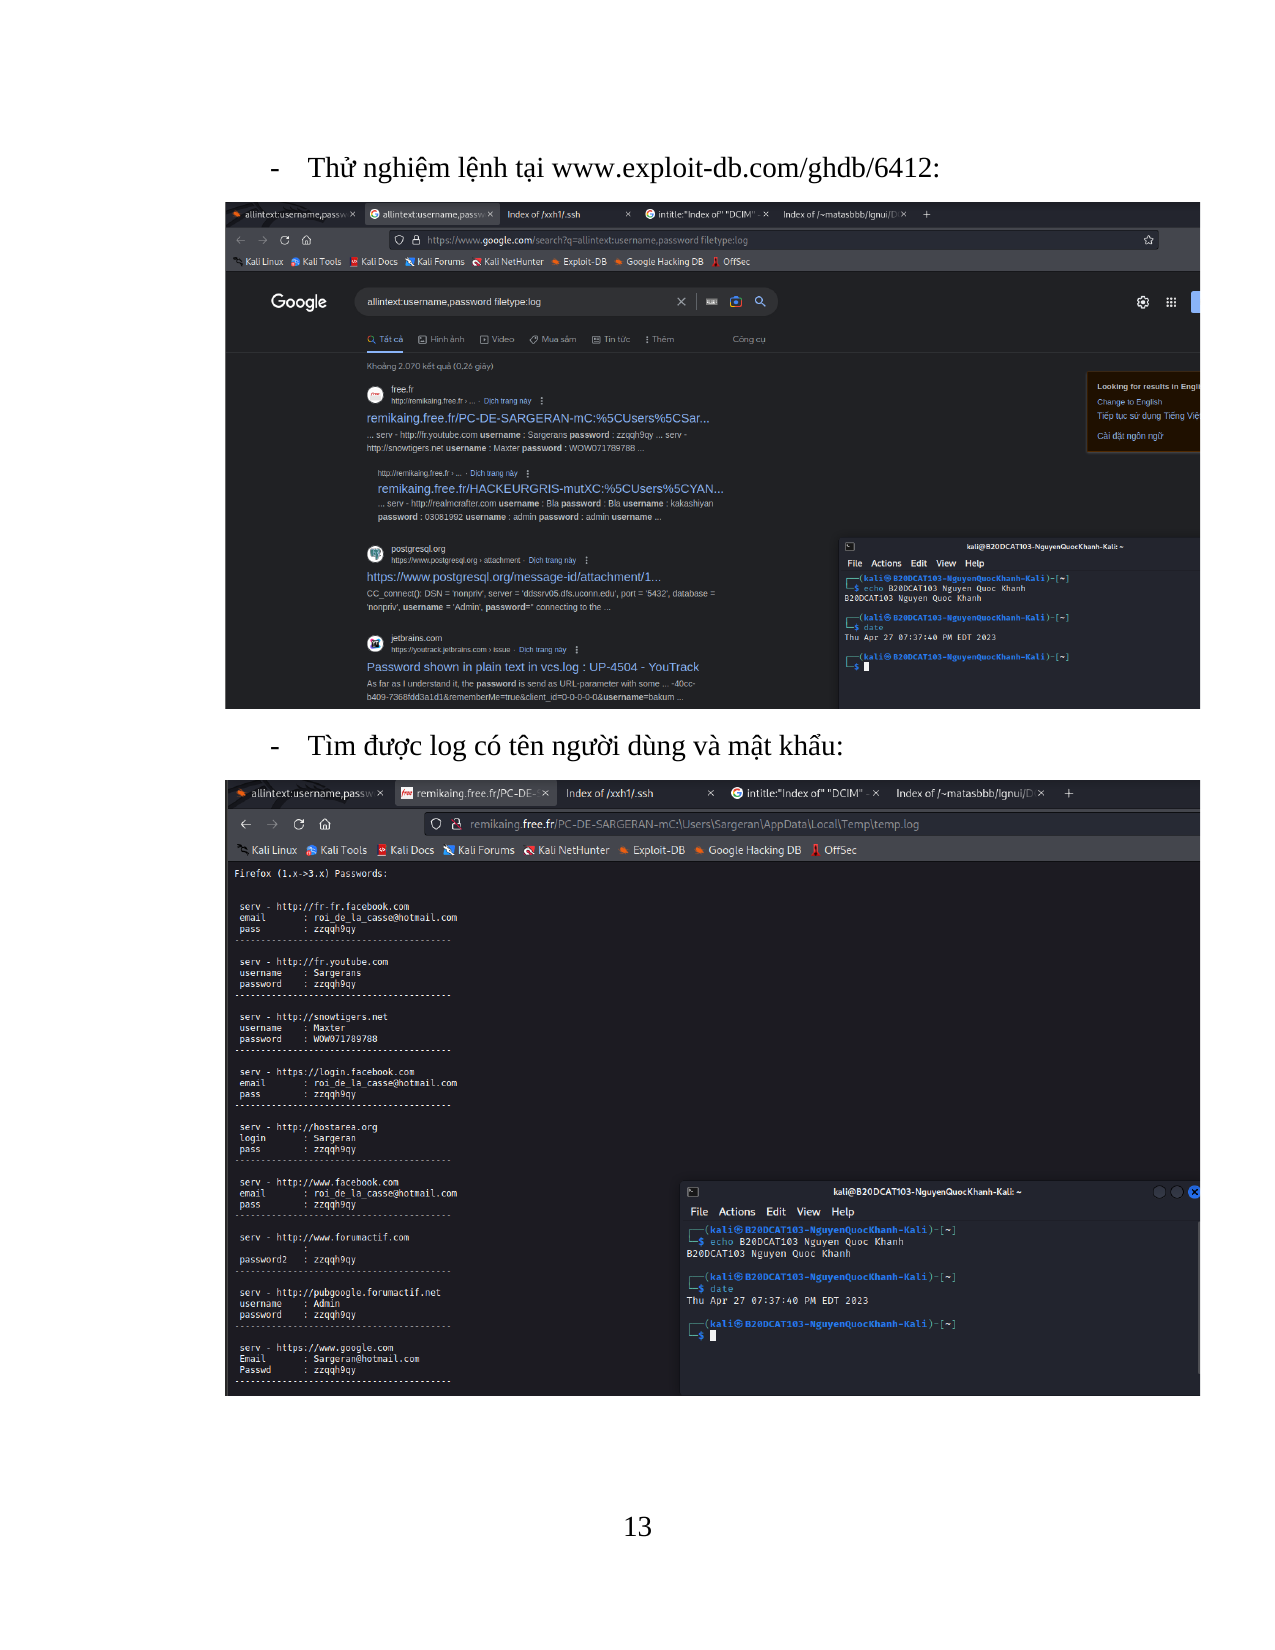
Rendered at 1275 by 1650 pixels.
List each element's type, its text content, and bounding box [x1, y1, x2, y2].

list Thử nghiệm lệnh tại www.exploit-db.com/ghdb/6412: [270, 150, 1125, 183]
picture [225, 202, 1200, 709]
list Tìm được log có tên người dùng và mật khẩu: [270, 728, 1125, 761]
picture [225, 780, 1200, 1396]
